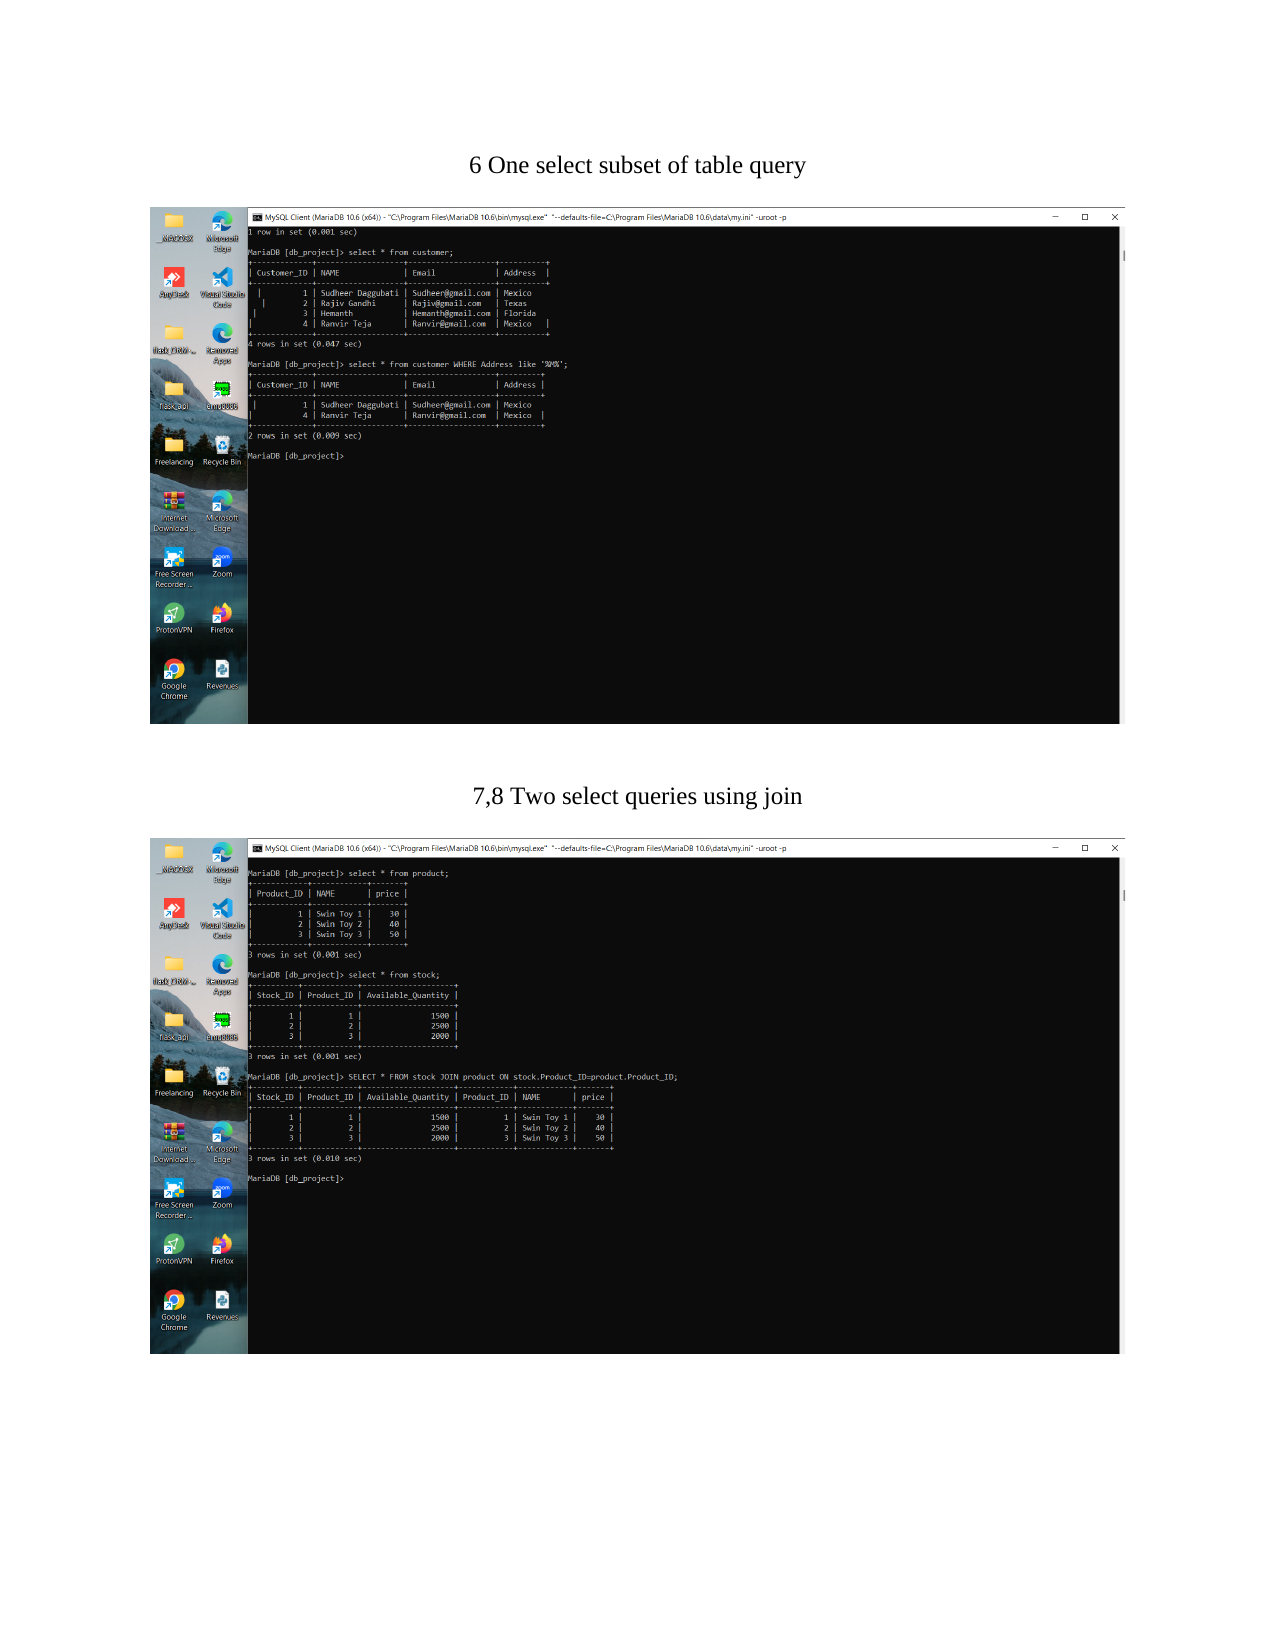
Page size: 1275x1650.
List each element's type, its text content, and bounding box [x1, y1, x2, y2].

picture [150, 838, 1125, 1354]
text 6 One select subset of table query [150, 150, 1125, 179]
text 7,8 Two select queries using join [150, 781, 1125, 810]
picture [150, 207, 1125, 724]
